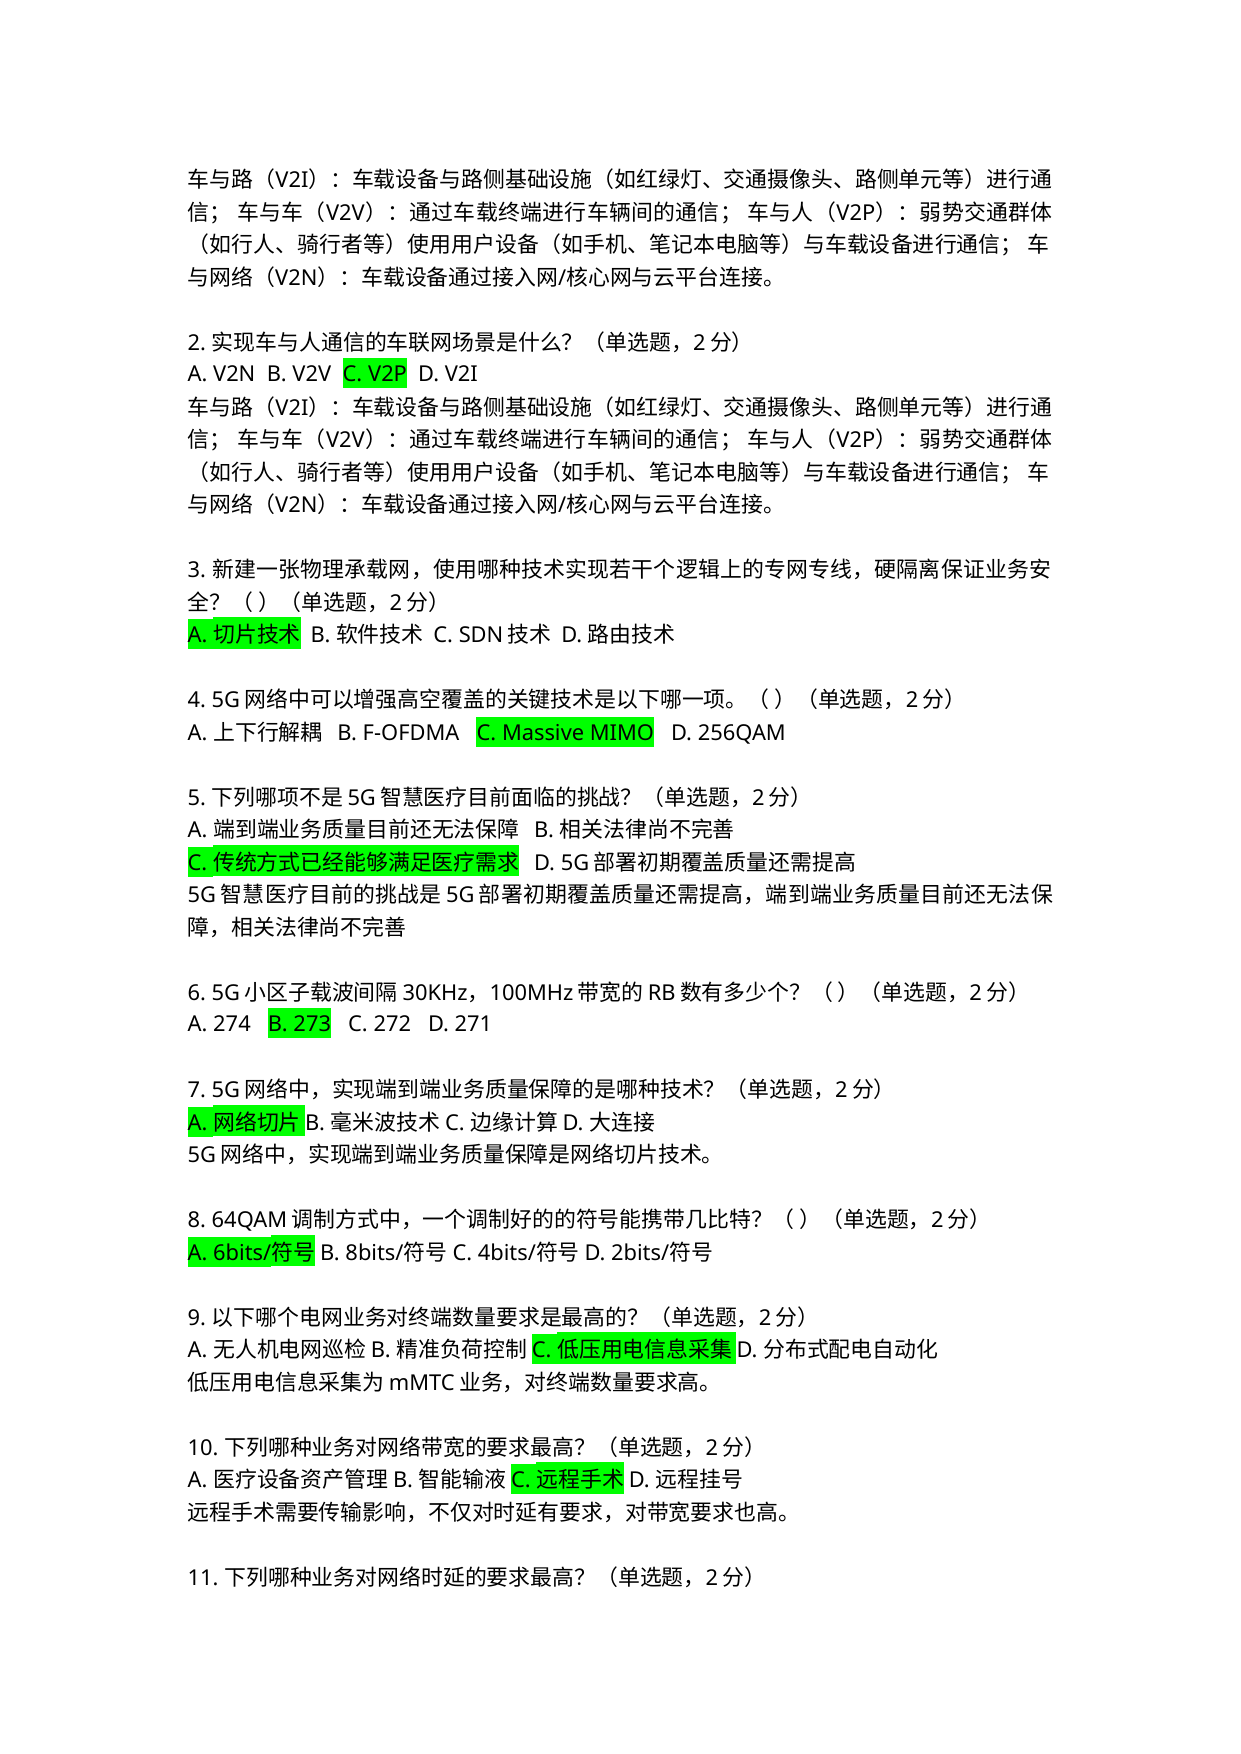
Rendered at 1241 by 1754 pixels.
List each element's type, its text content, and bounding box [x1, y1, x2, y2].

text 7. 5G网络中，实现端到端业务质量保障的是哪种技术？（单选题，2分） [187, 1072, 1053, 1104]
text A. 端到端业务质量目前还无法保障 B. 相关法律尚不完善 [187, 812, 1053, 844]
text A. 医疗设备资产管理 B. 智能输液 C. 远程手术 D. 远程挂号 [624, 1462, 1053, 1494]
text A. 医疗设备资产管理 B. 智能输液 C. 远程手术 D. 远程挂号 [187, 1462, 536, 1494]
text 2. 实现车与人通信的车联网场景是什么？（单选题，2分） [187, 324, 1053, 357]
text 5G智慧医疗目前的挑战是5G部署初期覆盖质量还需提高，端到端业务质量目前还无法保障，相关法律尚不完善 [187, 877, 1053, 942]
text 8. 64QAM调制方式中，一个调制好的的符号能携带几比特？（ ）（单选题，2分） [187, 1202, 1053, 1234]
text 4. 5G网络中可以增强高空覆盖的关键技术是以下哪一项。（ ）（单选题，2分） [187, 682, 1053, 714]
text 5. 下列哪项不是5G智慧医疗目前面临的挑战？（单选题，2分） [187, 779, 1053, 812]
text 5G网络中，实现端到端业务质量保障是网络切片技术。 [187, 1137, 1053, 1169]
text 6. 5G小区子载波间隔 30KHz，100MHz带宽的RB数有多少个？（ ）（单选题，2分） [187, 974, 1053, 1007]
text A. 6bits/符号 B. 8bits/符号 C. 4bits/符号 D. 2bits/符号 [187, 1234, 1053, 1267]
text A. 上下行解耦 B. F-OFDMA C. Massive MIMO D. 256QAM [187, 714, 1053, 747]
text 低压用电信息采集为mMTC业务，对终端数量要求高。 [187, 1364, 1053, 1397]
text 9. 以下哪个电网业务对终端数量要求是最高的？（单选题，2分） [187, 1299, 1053, 1332]
text 10. 下列哪种业务对网络带宽的要求最高？（单选题，2分） [187, 1429, 1053, 1462]
text 车与路（V2I）：车载设备与路侧基础设施（如红绿灯、交通摄像头、路侧单元等）进行通信； 车与车（V2V）：通过车载终端进行车辆间的通信； 车与人（V2P）：弱势交通群体（如行人、骑行者等）使用用户设备（如手机、笔记本电脑等）与车载设备进行通信； 车与网络（V2N）：车载设备通过接入网/核心网与云平台连接。 [187, 389, 1053, 519]
text 远程手术需要传输影响，不仅对时延有要求，对带宽要求也高。 [187, 1494, 1053, 1527]
text A. 切片技术 B. 软件技术 C. SDN技术 D. 路由技术 [301, 617, 1053, 649]
text 3. 新建一张物理承载网，使用哪种技术实现若干个逻辑上的专网专线，硬隔离保证业务安全？（ ）（单选题，2分） [187, 552, 1053, 617]
text A. 网络切片B. 毫米波技术 C. 边缘计算 D. 大连接 [187, 1104, 1053, 1137]
text A. 无人机电网巡检B. 精准负荷控制C. 低压用电信息采集D. 分布式配电自动化 [187, 1332, 557, 1364]
text C. 传统方式已经能够满足医疗需求 D. 5G部署初期覆盖质量还需提高 [187, 844, 1053, 877]
text A. 274 B. 273 C. 272 D. 271 [187, 1007, 1053, 1039]
text A. 无人机电网巡检B. 精准负荷控制C. 低压用电信息采集D. 分布式配电自动化 [736, 1332, 1053, 1364]
text 车与路（V2I）：车载设备与路侧基础设施（如红绿灯、交通摄像头、路侧单元等）进行通信； 车与车（V2V）：通过车载终端进行车辆间的通信； 车与人（V2P）：弱势交通群体（如行人、骑行者等）使用用户设备（如手机、笔记本电脑等）与车载设备进行通信； 车与网络（V2N）：车载设备通过接入网/核心网与云平台连接。 [187, 162, 1053, 292]
text A. V2N B. V2V C. V2P D. V2I [187, 357, 1053, 389]
text 11. 下列哪种业务对网络时延的要求最高？（单选题，2分） [187, 1559, 1053, 1592]
